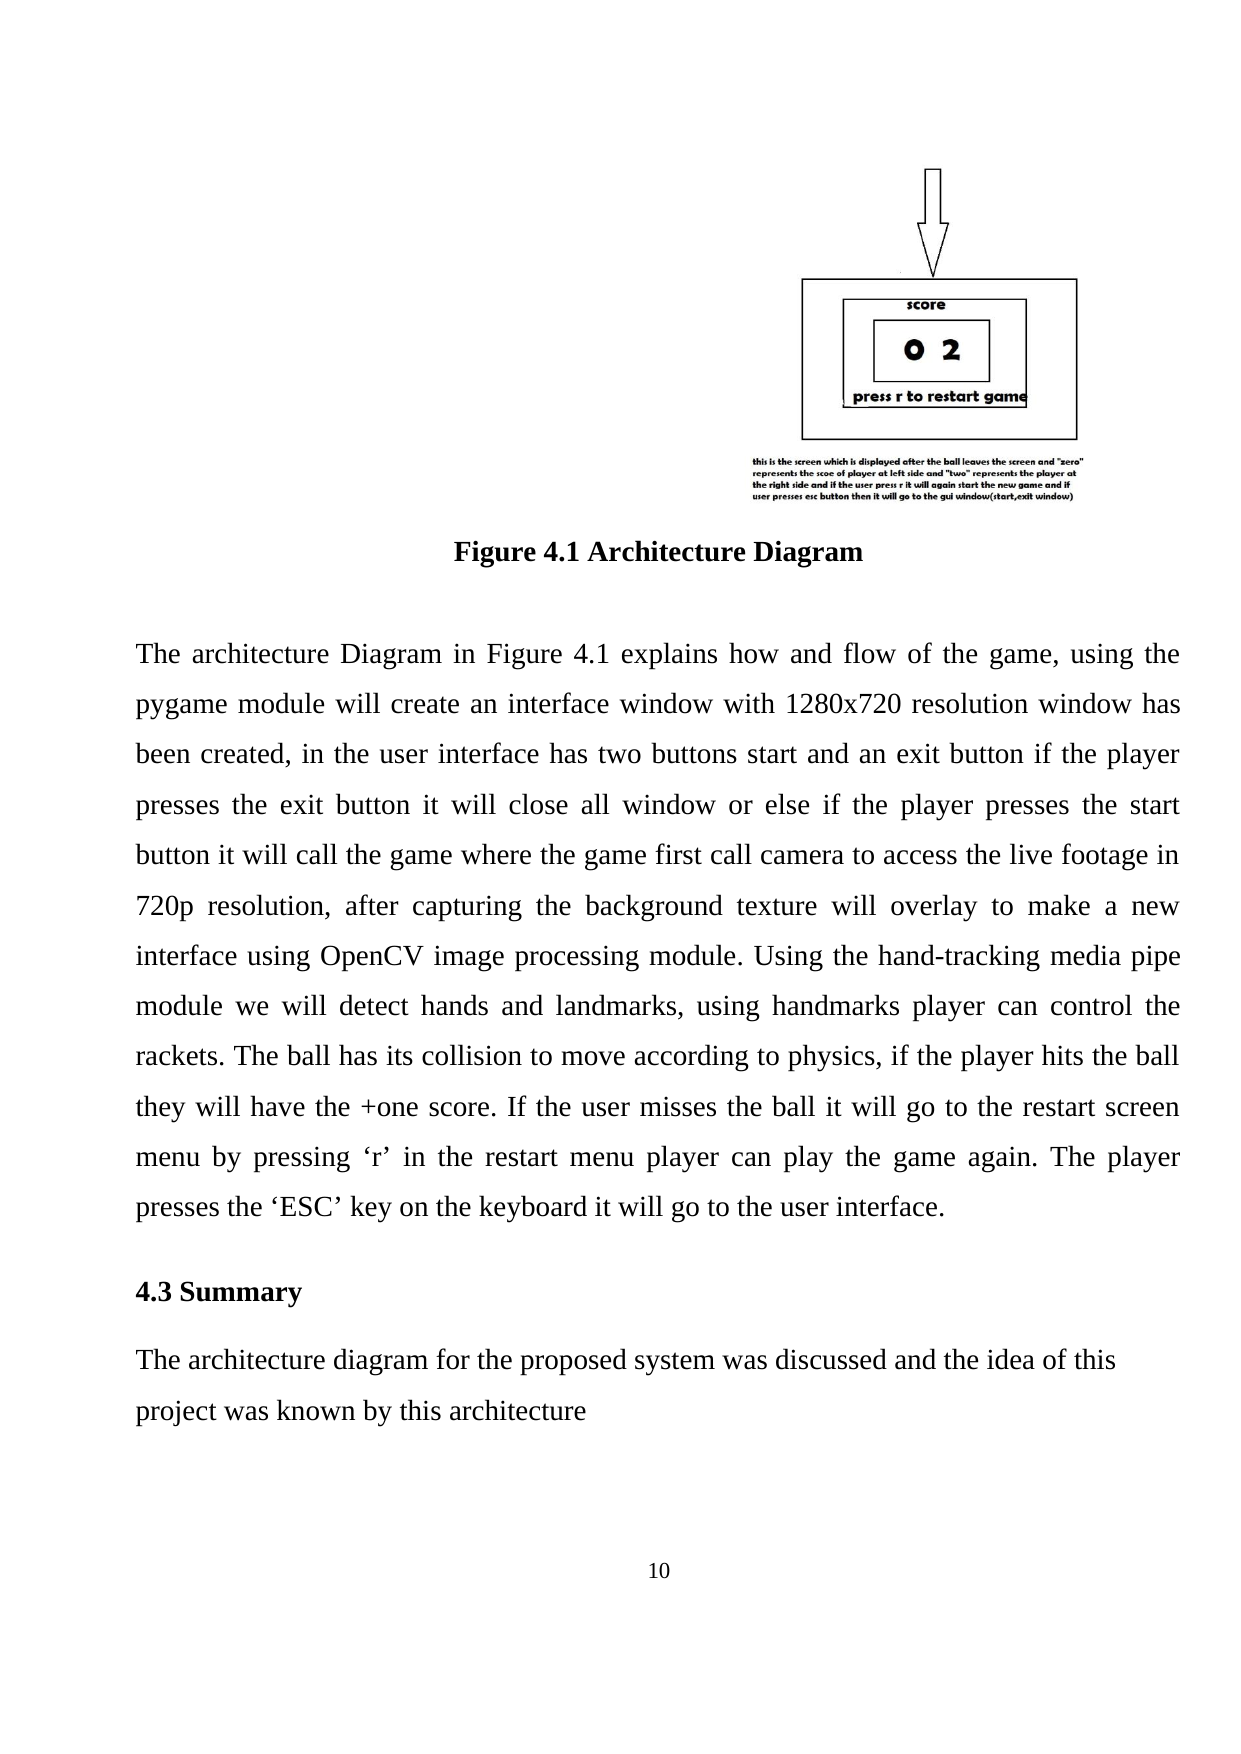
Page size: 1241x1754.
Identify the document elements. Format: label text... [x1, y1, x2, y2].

text Figure 4.1 Architecture Diagram [135, 534, 1182, 567]
text The architecture diagram for the proposed system was discussed and the idea of this project was known by this architecture [135, 1342, 1182, 1426]
picture [203, 164, 1115, 534]
text 4.3 Summary [135, 1274, 1182, 1308]
text The architecture Diagram in Figure 4.1 explains how and flow of the game, using the pygame module will create an interface window with 1280x720 resolution window has been created, in the user interface has two buttons start and an exit button if the player presses the exit button it will close all window or else if the player presses the start button it will call the game where the game first call camera to access the live footage in 720p resolution, after capturing the background texture will overlay to make a new interface using OpenCV image processing module. Using the hand-tracking media pipe module we will detect hands and landmarks, using handmarks player can control the rackets. The ball has its collision to move according to physics, if the player hits the ball they will have the +one score. If the user misses the ball it will go to the restart screen menu by pressing ‘r’ in the restart menu player can play the game again. The player presses the ‘ESC’ key on the keyboard it will go to the user interface. [135, 636, 1182, 1223]
